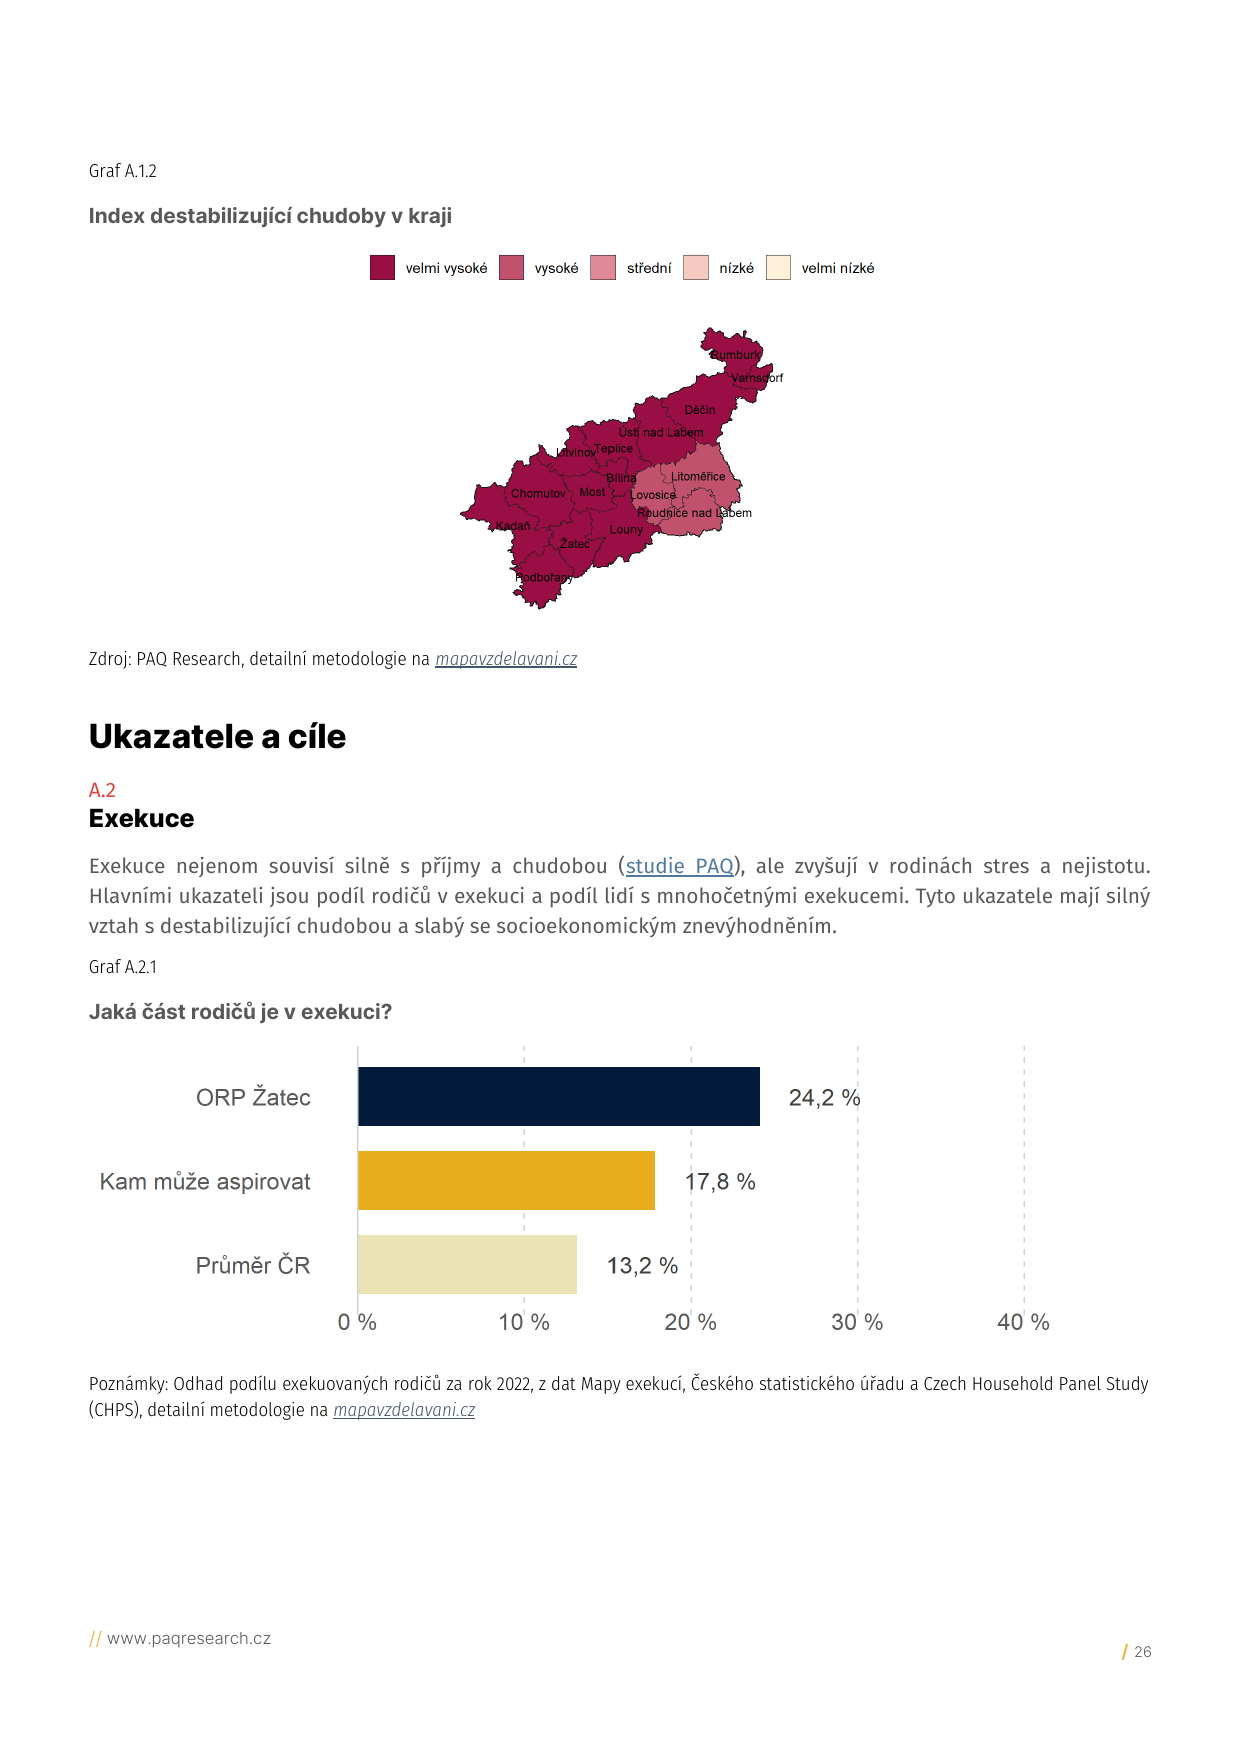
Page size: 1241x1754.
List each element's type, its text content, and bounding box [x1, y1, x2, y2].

text Zdroj: PAQ Research, detailní metodologie na mapavzdelavani.cz [89, 647, 1152, 670]
subtitle Ukazatele a cíle [89, 716, 1152, 756]
picture [88, 1024, 1139, 1356]
subtitle Exekuce [89, 803, 1152, 833]
text Exekuce nejenom souvisí silně s příjmy a chudobou (studie PAQ), ale zvyšují v rodinách stres a nejistotu. Hlavními ukazateli jsou podíl rodičů v exekuci a podíl lidí s mnohočetnými exekucemi. Tyto ukazatele mají silný vztah s destabilizující chudobou a slabý se socioekonomickým znevýhodněním. [89, 849, 1152, 939]
text Graf A.1.2 [89, 160, 1152, 183]
text A.2 [89, 773, 1152, 803]
text Graf A.2.1 [89, 956, 1152, 978]
text Jaká část rodičů je v exekuci? [89, 994, 1152, 1024]
picture [88, 228, 1139, 631]
text Index destabilizující chudoby v kraji [89, 198, 1152, 229]
text Poznámky: Odhad podílu exekuovaných rodičů za rok 2022, z dat Mapy exekucí, Českého statistického úřadu a Czech Household Panel Study (CHPS), detailní metodologie na mapavzdelavani.cz [89, 1373, 1152, 1421]
